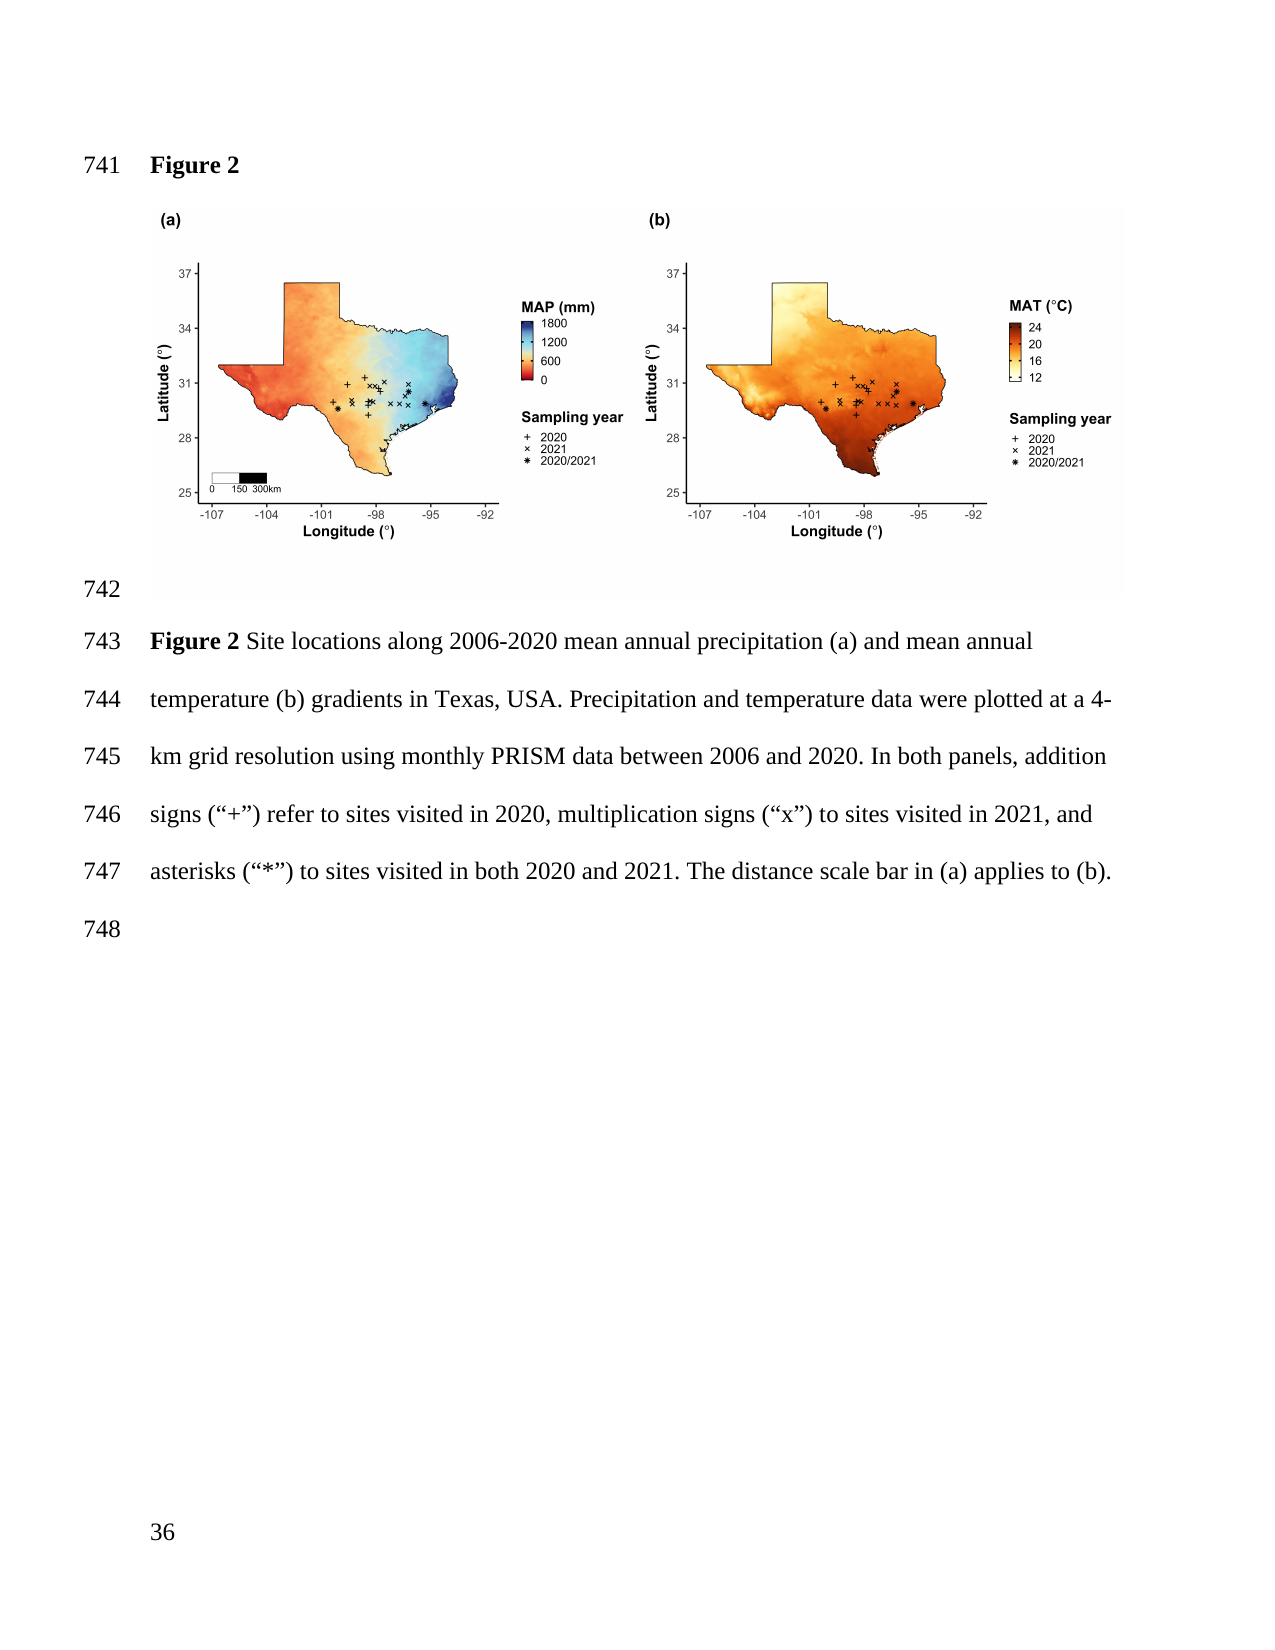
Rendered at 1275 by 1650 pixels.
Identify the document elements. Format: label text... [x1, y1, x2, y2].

text Figure 2 Site locations along 2006-2020 mean annual precipitation (a) and mean annual temperature (b) gradients in Texas, USA. Precipitation and temperature data were plotted at a 4-km grid resolution using monthly PRISM data between 2006 and 2020. In both panels, addition signs (“+”) refer to sites visited in 2020, multiplication signs (“x”) to sites visited in 2021, and asterisks (“*”) to sites visited in both 2020 and 2021. The distance scale bar in (a) applies to (b). [150, 598, 1125, 885]
text Figure 2 [150, 150, 1125, 179]
picture [150, 207, 1125, 598]
